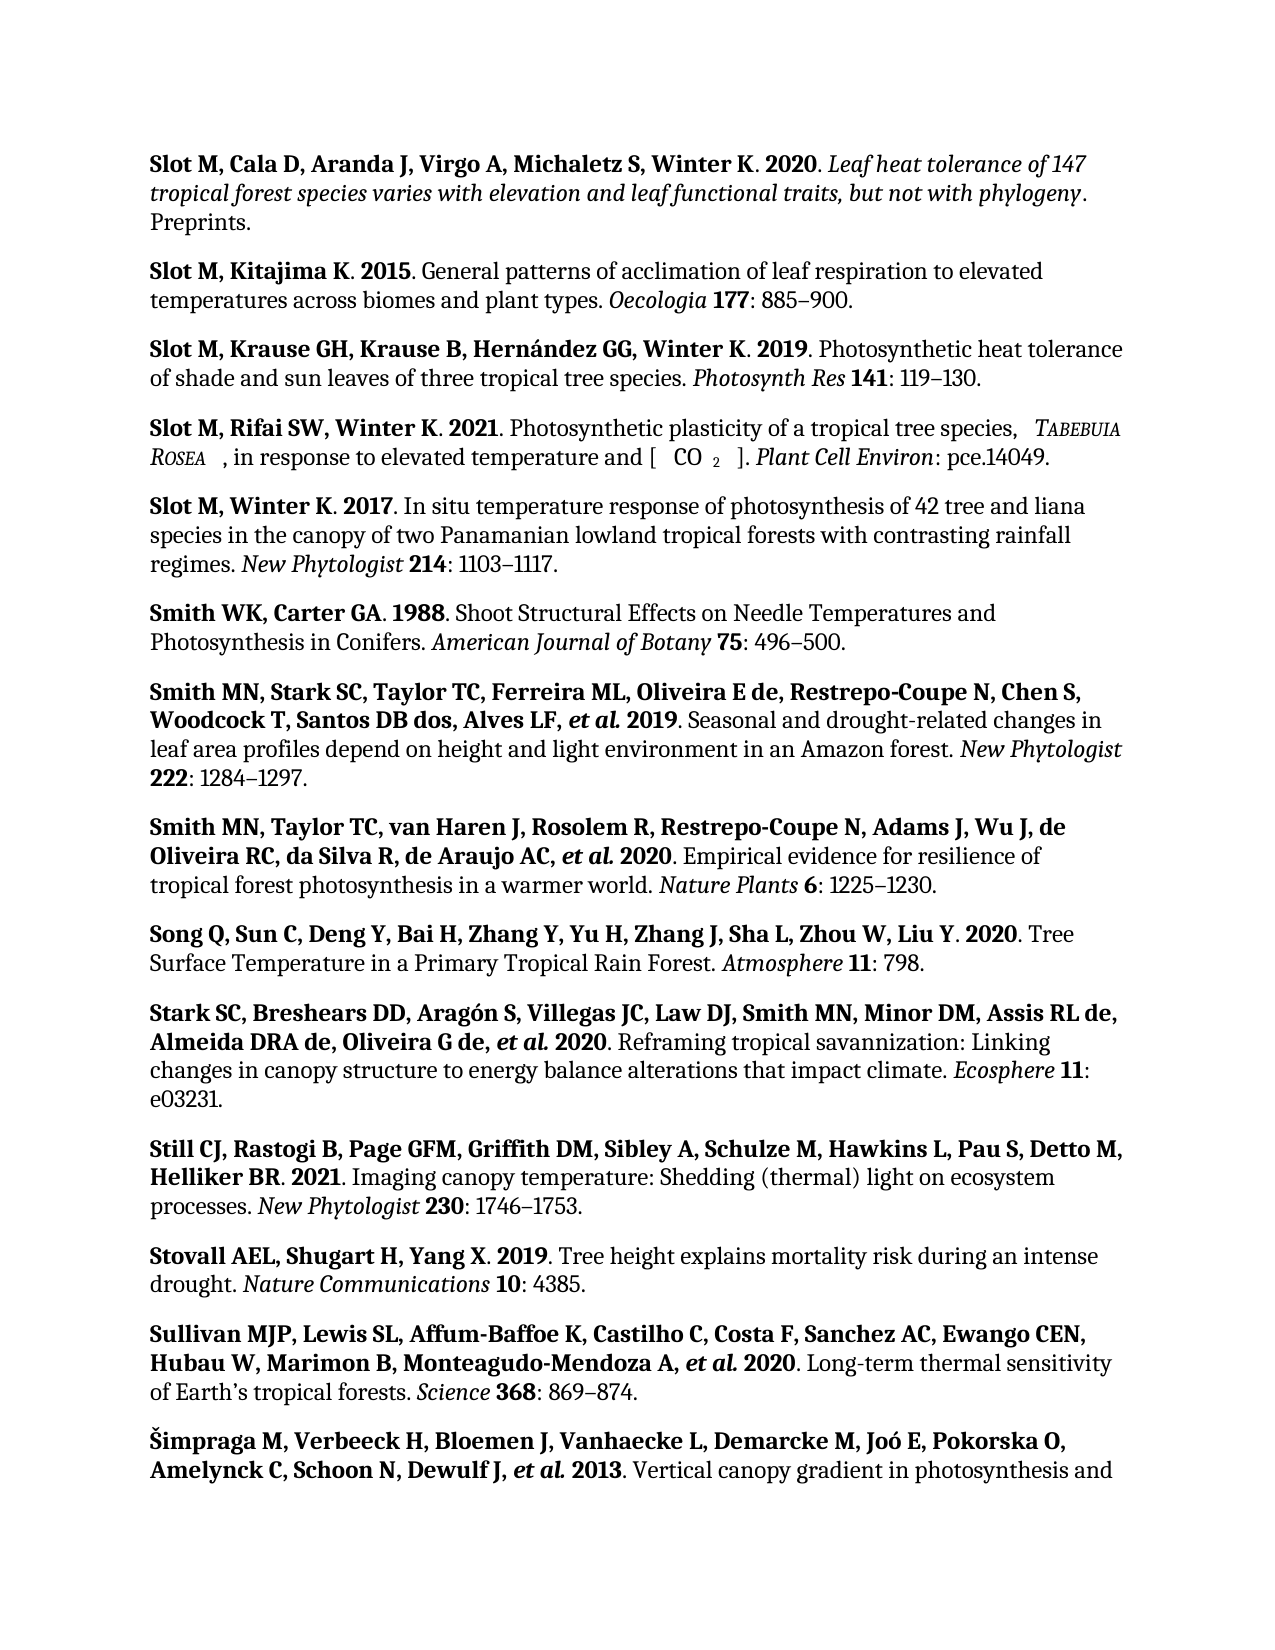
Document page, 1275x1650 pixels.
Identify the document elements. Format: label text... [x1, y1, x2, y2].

text Slot M, Krause GH, Krause B, Hernández GG, Winter K. 2019. Photosynthetic heat tolerance of shade and sun leaves of three tropical tree species. Photosynth Res 141: 119–130. [150, 335, 1125, 393]
text Smith WK, Carter GA. 1988. Shoot Structural Effects on Needle Temperatures and Photosynthesis in Conifers. American Journal of Botany 75: 496–500. [150, 599, 1125, 657]
text Slot M, Cala D, Aranda J, Virgo A, Michaletz S, Winter K. 2020. Leaf heat tolerance of 147 tropical forest species varies with elevation and leaf functional traits, but not with phylogeny. Preprints. [150, 150, 1125, 236]
text Slot M, Rifai SW, Winter K. 2021. Photosynthetic plasticity of a tropical tree species, Tabebuia Rosea , in response to elevated temperature and [ CO 2 ]. Plant Cell Environ: pce.14049. [150, 414, 1125, 471]
text Song Q, Sun C, Deng Y, Bai H, Zhang Y, Yu H, Zhang J, Sha L, Zhou W, Liu Y. 2020. Tree Surface Temperature in a Primary Tropical Rain Forest. Atmosphere 11: 798. [150, 920, 1125, 978]
text Sullivan MJP, Lewis SL, Affum-Baffoe K, Castilho C, Costa F, Sanchez AC, Ewango CEN, Hubau W, Marimon B, Monteagudo-Mendoza A, et al. 2020. Long-term thermal sensitivity of Earth’s tropical forests. Science 368: 869–874. [150, 1320, 1125, 1406]
text Stovall AEL, Shugart H, Yang X. 2019. Tree height explains mortality risk during an intense drought. Nature Communications 10: 4385. [150, 1242, 1125, 1299]
text Slot M, Kitajima K. 2015. General patterns of acclimation of leaf respiration to elevated temperatures across biomes and plant types. Oecologia 177: 885–900. [150, 257, 1125, 314]
text Smith MN, Stark SC, Taylor TC, Ferreira ML, Oliveira E de, Restrepo‐Coupe N, Chen S, Woodcock T, Santos DB dos, Alves LF, et al. 2019. Seasonal and drought-related changes in leaf area profiles depend on height and light environment in an Amazon forest. New Phytologist 222: 1284–1297. [150, 677, 1125, 792]
text Slot M, Winter K. 2017. In situ temperature response of photosynthesis of 42 tree and liana species in the canopy of two Panamanian lowland tropical forests with contrasting rainfall regimes. New Phytologist 214: 1103–1117. [150, 492, 1125, 578]
text Smith MN, Taylor TC, van Haren J, Rosolem R, Restrepo-Coupe N, Adams J, Wu J, de Oliveira RC, da Silva R, de Araujo AC, et al. 2020. Empirical evidence for resilience of tropical forest photosynthesis in a warmer world. Nature Plants 6: 1225–1230. [150, 813, 1125, 899]
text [150, 1427, 1125, 1484]
text Stark SC, Breshears DD, Aragón S, Villegas JC, Law DJ, Smith MN, Minor DM, Assis RL de, Almeida DRA de, Oliveira G de, et al. 2020. Reframing tropical savannization: Linking changes in canopy structure to energy balance alterations that impact climate. Ecosphere 11: e03231. [150, 999, 1125, 1114]
text Still CJ, Rastogi B, Page GFM, Griffith DM, Sibley A, Schulze M, Hawkins L, Pau S, Detto M, Helliker BR. 2021. Imaging canopy temperature: Shedding (thermal) light on ecosystem processes. New Phytologist 230: 1746–1753. [150, 1134, 1125, 1221]
